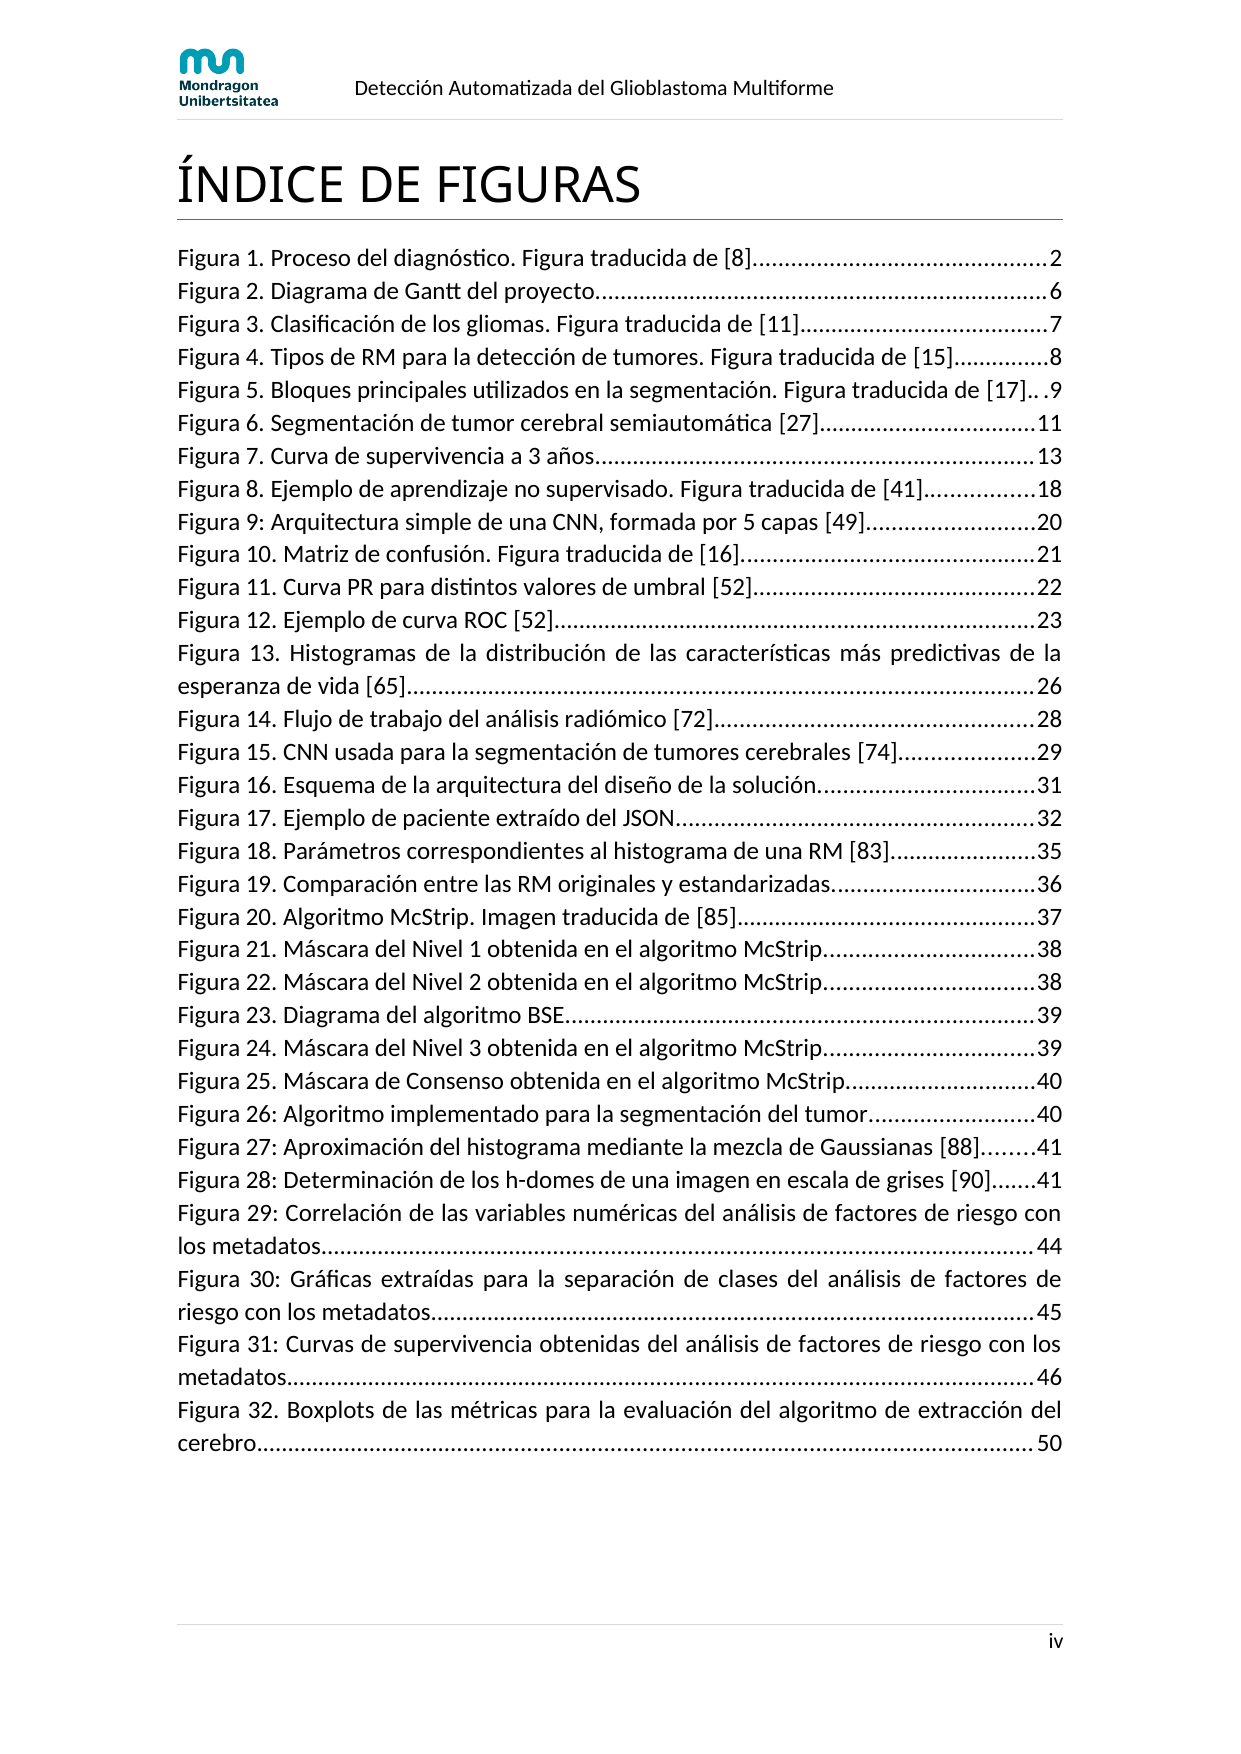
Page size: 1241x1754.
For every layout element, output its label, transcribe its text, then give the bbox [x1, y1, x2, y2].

text Figura 32. Boxplots de las métricas para la evaluación del algoritmo de extracción del cerebro. 50 [177, 1394, 1063, 1458]
text Figura 13. Histogramas de la distribución de las características más predictivas de la esperanza de vida [65]. 26 [177, 637, 1063, 701]
text Figura 27: Aproximación del histograma mediante la mezcla de Gaussianas [88] 41 [177, 1131, 1063, 1162]
text Figura 26: Algoritmo implementado para la segmentación del tumor. 40 [177, 1098, 1063, 1129]
text Figura 17. Ejemplo de paciente extraído del JSON 32 [177, 802, 1063, 832]
text Figura 5. Bloques principales utilizados en la segmentación. Figura traducida de [17]. 9 [177, 374, 1063, 404]
text Figura 30: Gráficas extraídas para la separación de clases del análisis de factores de riesgo con los metadatos. 45 [177, 1263, 1063, 1326]
text Figura 28: Determinación de los h-domes de una imagen en escala de grises [90] 41 [177, 1164, 1063, 1194]
text Figura 4. Tipos de RM para la detección de tumores. Figura traducida de [15]. 8 [177, 341, 1063, 372]
text Figura 10. Matriz de confusión. Figura traducida de [16]. 21 [177, 538, 1063, 569]
text Figura 6. Segmentación de tumor cerebral semiautomática [27]. 11 [177, 407, 1063, 437]
text Figura 8. Ejemplo de aprendizaje no supervisado. Figura traducida de [41]. 18 [177, 473, 1063, 503]
text Figura 15. CNN usada para la segmentación de tumores cerebrales [74] 29 [177, 736, 1063, 767]
text Figura 20. Algoritmo McStrip. Imagen traducida de [85]. 37 [177, 901, 1063, 931]
text Figura 16. Esquema de la arquitectura del diseño de la solución. 31 [177, 769, 1063, 799]
text Figura 11. Curva PR para distintos valores de umbral [52]. 22 [177, 571, 1063, 602]
text Figura 1. Proceso del diagnóstico. Figura traducida de [8]. 2 [177, 242, 1063, 273]
text Figura 31: Curvas de supervivencia obtenidas del análisis de factores de riesgo con los metadatos. 46 [177, 1328, 1063, 1392]
text ÍNDICE DE FIGURAS [177, 149, 1063, 219]
text Figura 2. Diagrama de Gantt del proyecto. 6 [177, 275, 1063, 306]
text Figura 12. Ejemplo de curva ROC [52]. 23 [177, 604, 1063, 635]
text Figura 7. Curva de supervivencia a 3 años. 13 [177, 440, 1063, 470]
text Figura 3. Clasificación de los gliomas. Figura traducida de [11]. 7 [177, 308, 1063, 339]
picture [154, 36, 291, 118]
text Figura 14. Flujo de trabajo del análisis radiómico [72]. 28 [177, 703, 1063, 734]
text Figura 23. Diagrama del algoritmo BSE. 39 [177, 999, 1063, 1030]
text Figura 21. Máscara del Nivel 1 obtenida en el algoritmo McStrip. 38 [177, 933, 1063, 964]
text Figura 18. Parámetros correspondientes al histograma de una RM [83]. 35 [177, 835, 1063, 865]
text Figura 24. Máscara del Nivel 3 obtenida en el algoritmo McStrip. 39 [177, 1032, 1063, 1063]
text Figura 9: Arquitectura simple de una CNN, formada por 5 capas [49] 20 [177, 506, 1063, 536]
text Figura 25. Máscara de Consenso obtenida en el algoritmo McStrip. 40 [177, 1065, 1063, 1096]
text Figura 22. Máscara del Nivel 2 obtenida en el algoritmo McStrip. 38 [177, 966, 1063, 997]
text Figura 29: Correlación de las variables numéricas del análisis de factores de riesgo con los metadatos. 44 [177, 1197, 1063, 1260]
text Figura 19. Comparación entre las RM originales y estandarizadas. 36 [177, 868, 1063, 898]
